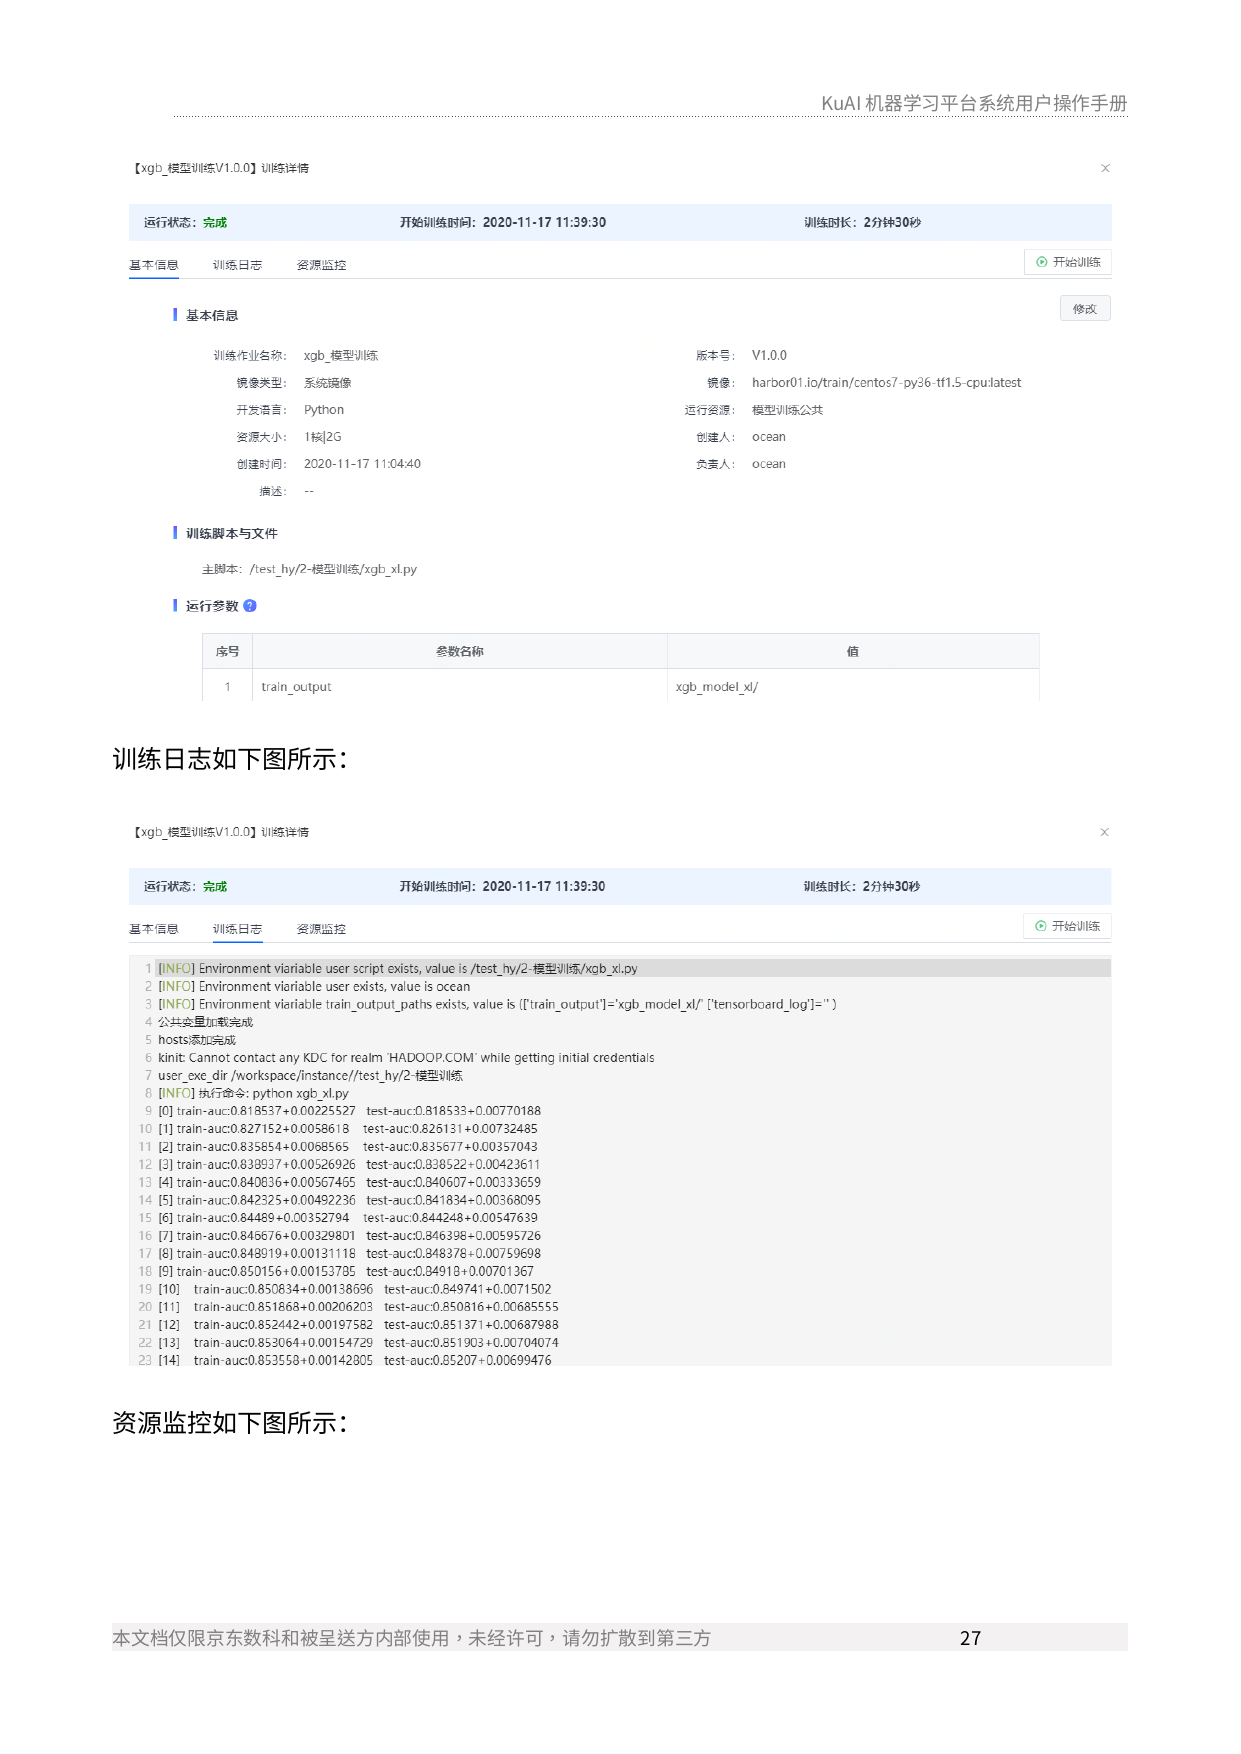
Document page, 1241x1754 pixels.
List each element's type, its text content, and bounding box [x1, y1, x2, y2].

picture [112, 150, 1128, 701]
picture [112, 813, 1128, 1366]
text 资源监控如下图所示： [112, 1404, 1128, 1440]
text 训练日志如下图所示： [112, 739, 1128, 776]
